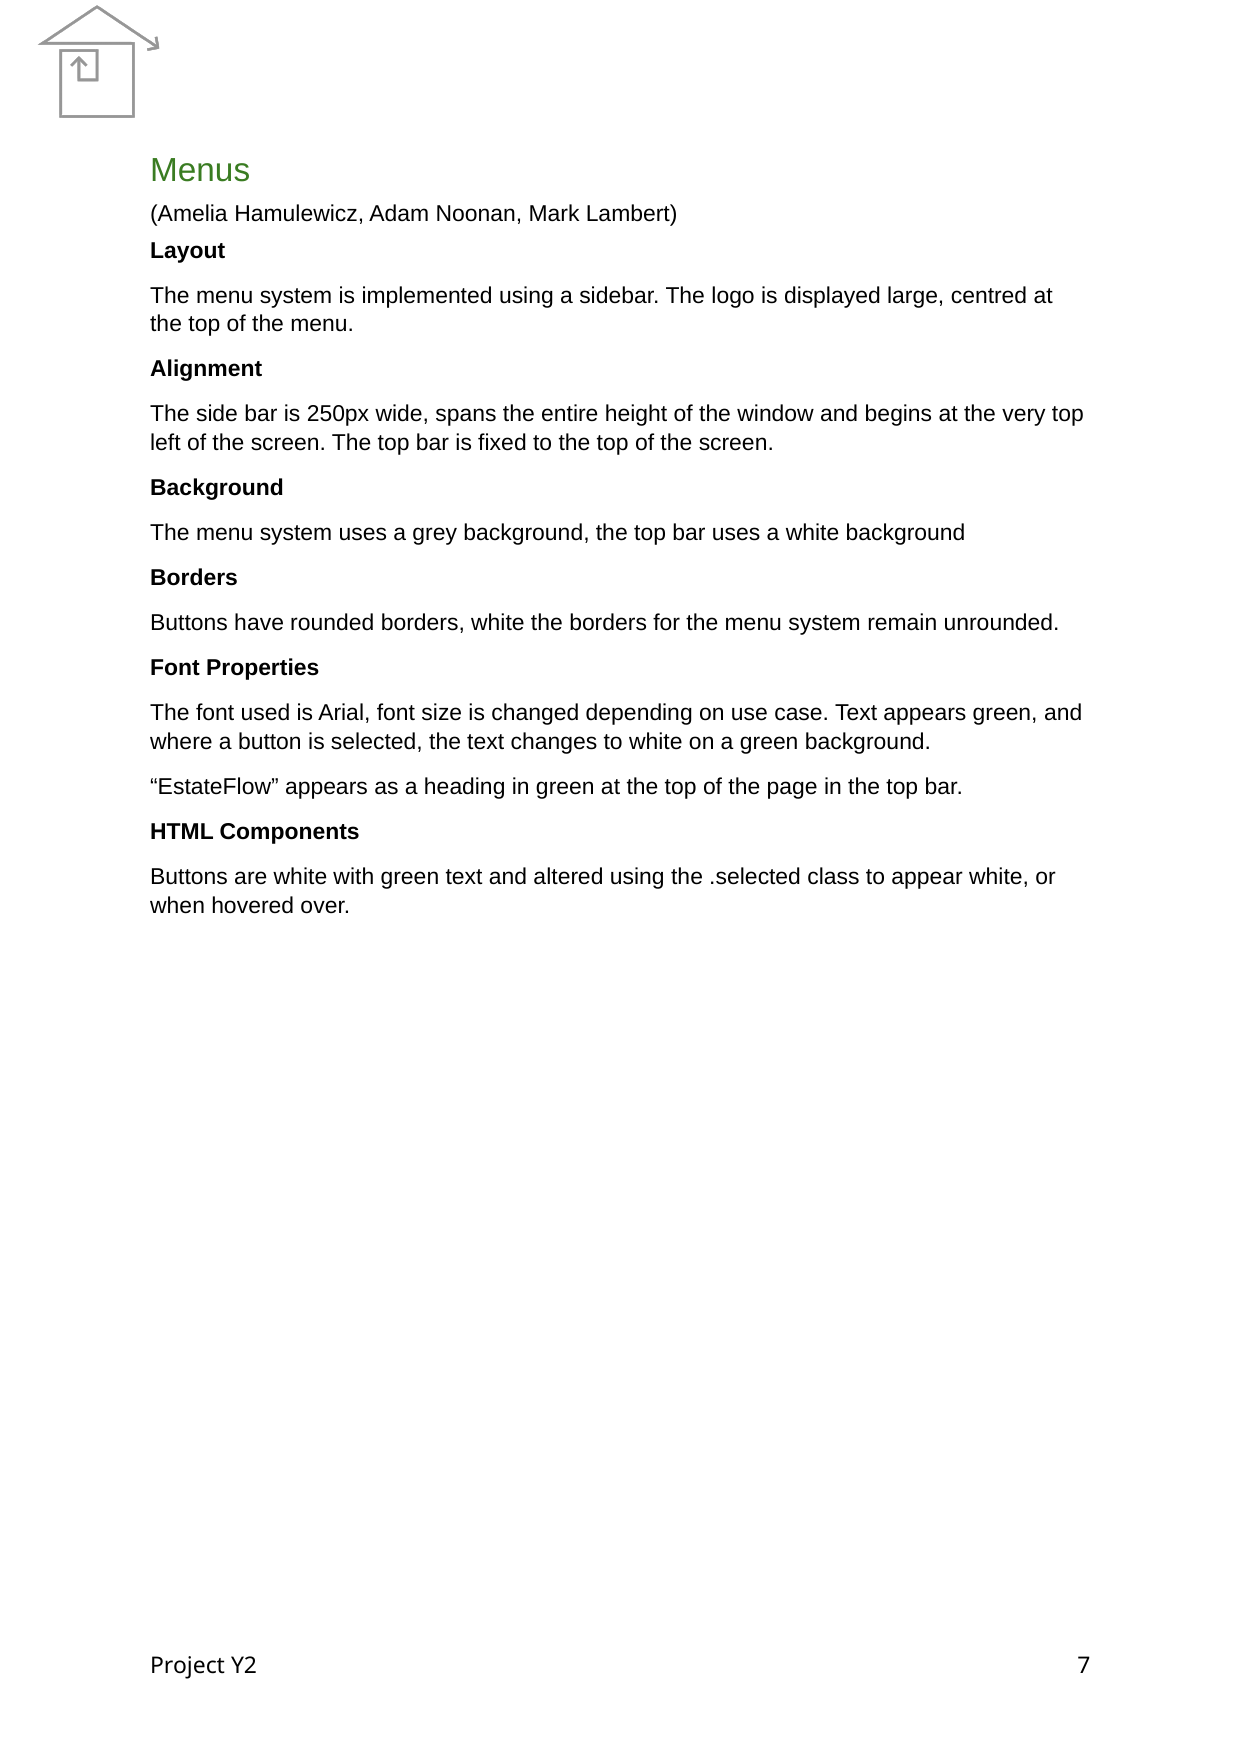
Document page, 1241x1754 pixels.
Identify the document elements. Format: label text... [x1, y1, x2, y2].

text The menu system uses a grey background, the top bar uses a white background [150, 519, 1090, 545]
text The side bar is 250px wide, spans the entire height of the window and begins at the very top left of the screen. The top bar is fixed to the top of the screen. [150, 400, 1090, 455]
text Buttons have rounded borders, white the borders for the menu system remain unrounded. [150, 609, 1090, 636]
text (Amelia Hamulewicz, Adam Noonan, Mark Lambert) [150, 200, 1090, 226]
text Layout [150, 237, 1090, 263]
text Font Properties [150, 654, 1090, 681]
picture [31, 0, 160, 122]
text Alignment [150, 355, 1090, 382]
subtitle Menus [150, 150, 1090, 188]
text Borders [150, 564, 1090, 590]
text Background [150, 474, 1090, 500]
text The font used is Arial, font size is changed depending on use case. Text appears green, and where a button is selected, the text changes to white on a green background. [150, 699, 1090, 754]
text “EstateFlow” appears as a heading in green at the top of the page in the top bar. [150, 773, 1090, 799]
text HTML Components [150, 818, 1090, 844]
text Buttons are white with green text and altered using the .selected class to appear white, or when hovered over. [150, 863, 1090, 918]
text The menu system is implemented using a sidebar. The logo is displayed large, centred at the top of the menu. [150, 282, 1090, 336]
